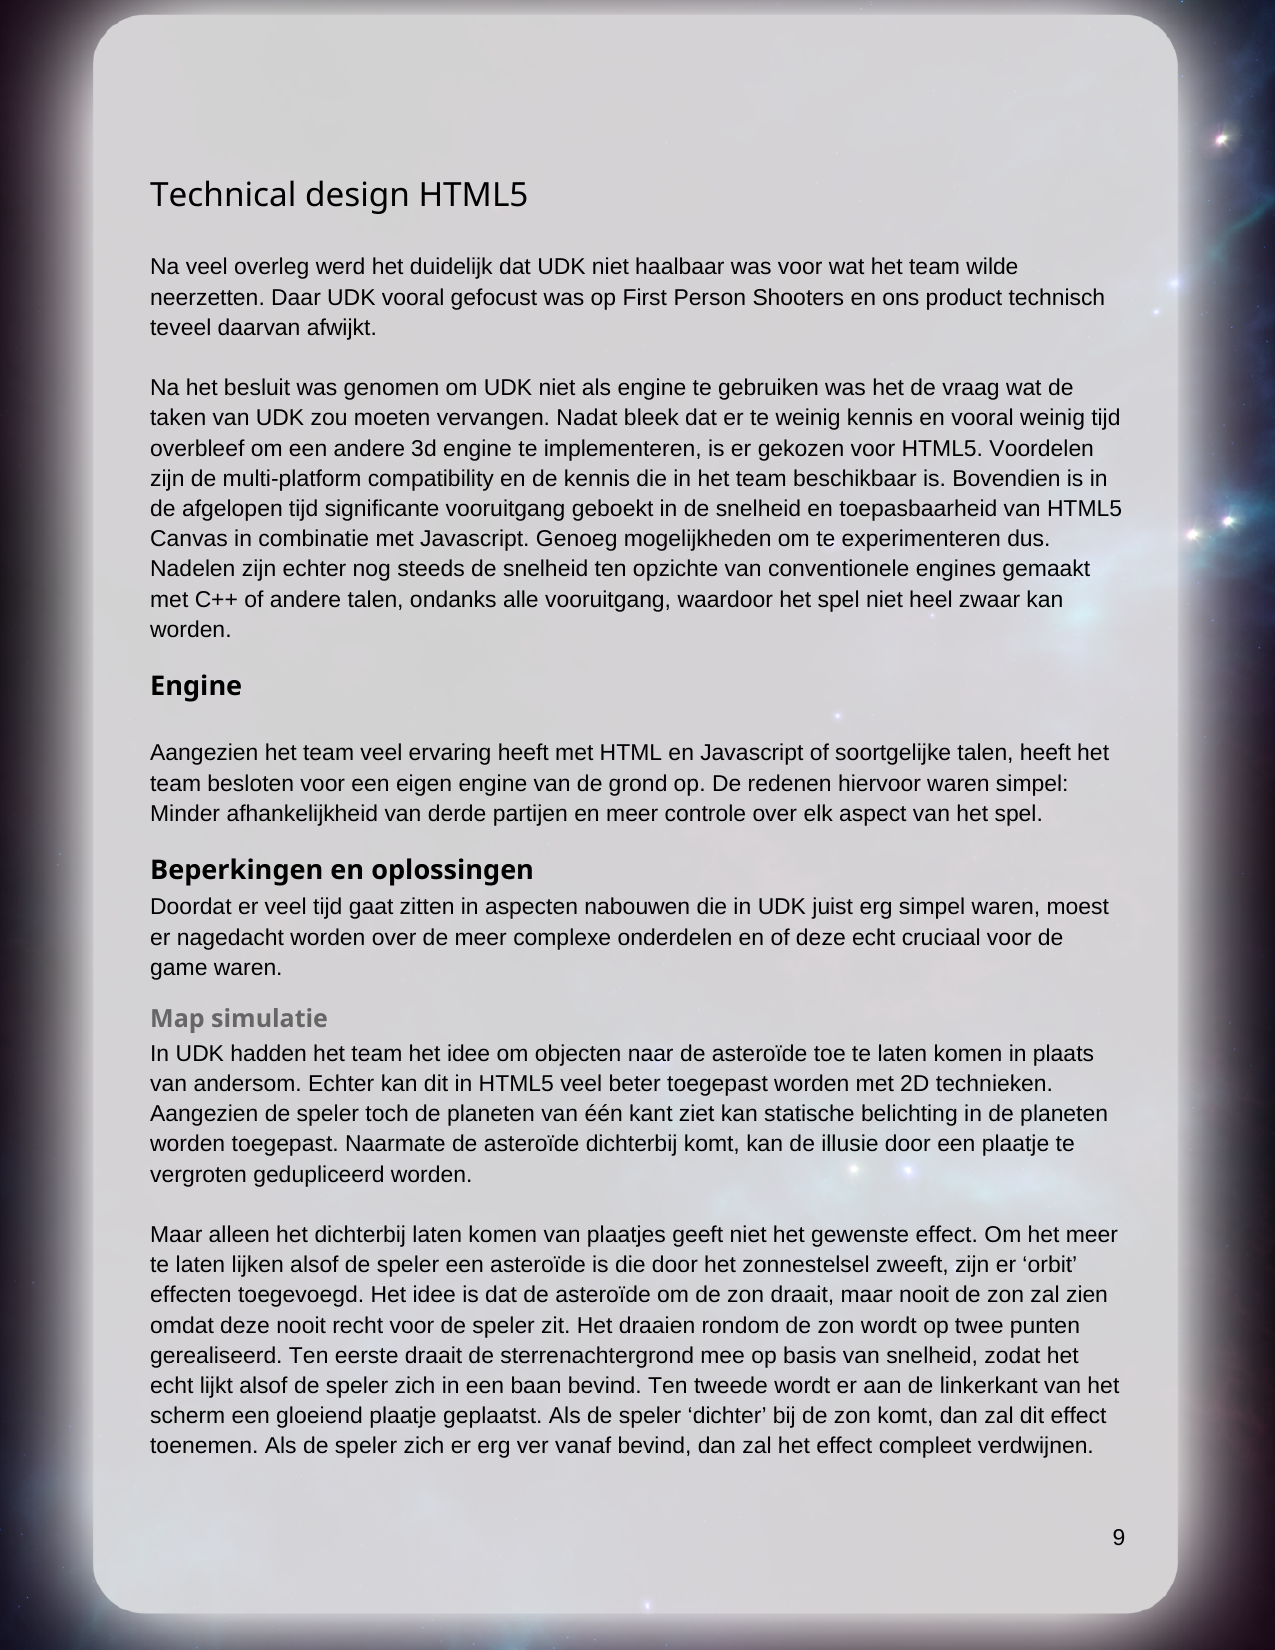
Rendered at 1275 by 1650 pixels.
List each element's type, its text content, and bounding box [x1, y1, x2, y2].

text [150, 1221, 1125, 1459]
picture [0, 0, 1275, 1650]
text Doordat er veel tijd gaat zitten in aspecten nabouwen die in UDK juist erg simpel waren, moest er nagedacht worden over de meer complexe onderdelen en of deze echt cruciaal voor de game waren. [150, 893, 1125, 980]
text Na veel overleg werd het duidelijk dat UDK niet haalbaar was voor wat het team wilde neerzetten. Daar UDK vooral gefocust was op First Person Shooters en ons product technisch teveel daarvan afwijkt. [150, 253, 1125, 340]
text Aangezien het team veel ervaring heeft met HTML en Javascript of soortgelijke talen, heeft het team besloten voor een eigen engine van de grond op. De redenen hiervoor waren simpel: Minder afhankelijkheid van derde partijen en meer controle over elk aspect van het spel. [150, 739, 1125, 826]
text Na het besluit was genomen om UDK niet als engine te gebruiken was het de vraag wat de taken van UDK zou moeten vervangen. Nadat bleek dat er te weinig kennis en vooral weinig tijd overbleef om een andere 3d engine te implementeren, is er gekozen voor HTML5. Voordelen zijn de multi-platform compatibility en de kennis die in het team beschikbaar is. Bovendien is in de afgelopen tijd significante vooruitgang geboekt in de snelheid en toepasbaarheid van HTML5 Canvas in combinatie met Javascript. Genoeg mogelijkheden om te experimenteren dus. Nadelen zijn echter nog steeds de snelheid ten opzichte van conventionele engines gemaakt met C++ of andere talen, ondanks alle vooruitgang, waardoor het spel niet heel zwaar kan worden. [150, 374, 1125, 642]
subtitle Engine [150, 667, 1125, 704]
subtitle Technical design HTML5 [150, 171, 1125, 216]
subtitle Map simulatie [150, 1001, 1125, 1034]
subtitle Beperkingen en oplossingen [150, 851, 1125, 888]
text In UDK hadden het team het idee om objecten naar de asteroïde toe te laten komen in plaats van andersom. Echter kan dit in HTML5 veel beter toegepast worden met 2D technieken. Aangezien de speler toch de planeten van één kant ziet kan statische belichting in de planeten worden toegepast. Naarmate de asteroïde dichterbij komt, kan de illusie door een plaatje te vergroten gedupliceerd worden. [150, 1040, 1125, 1187]
